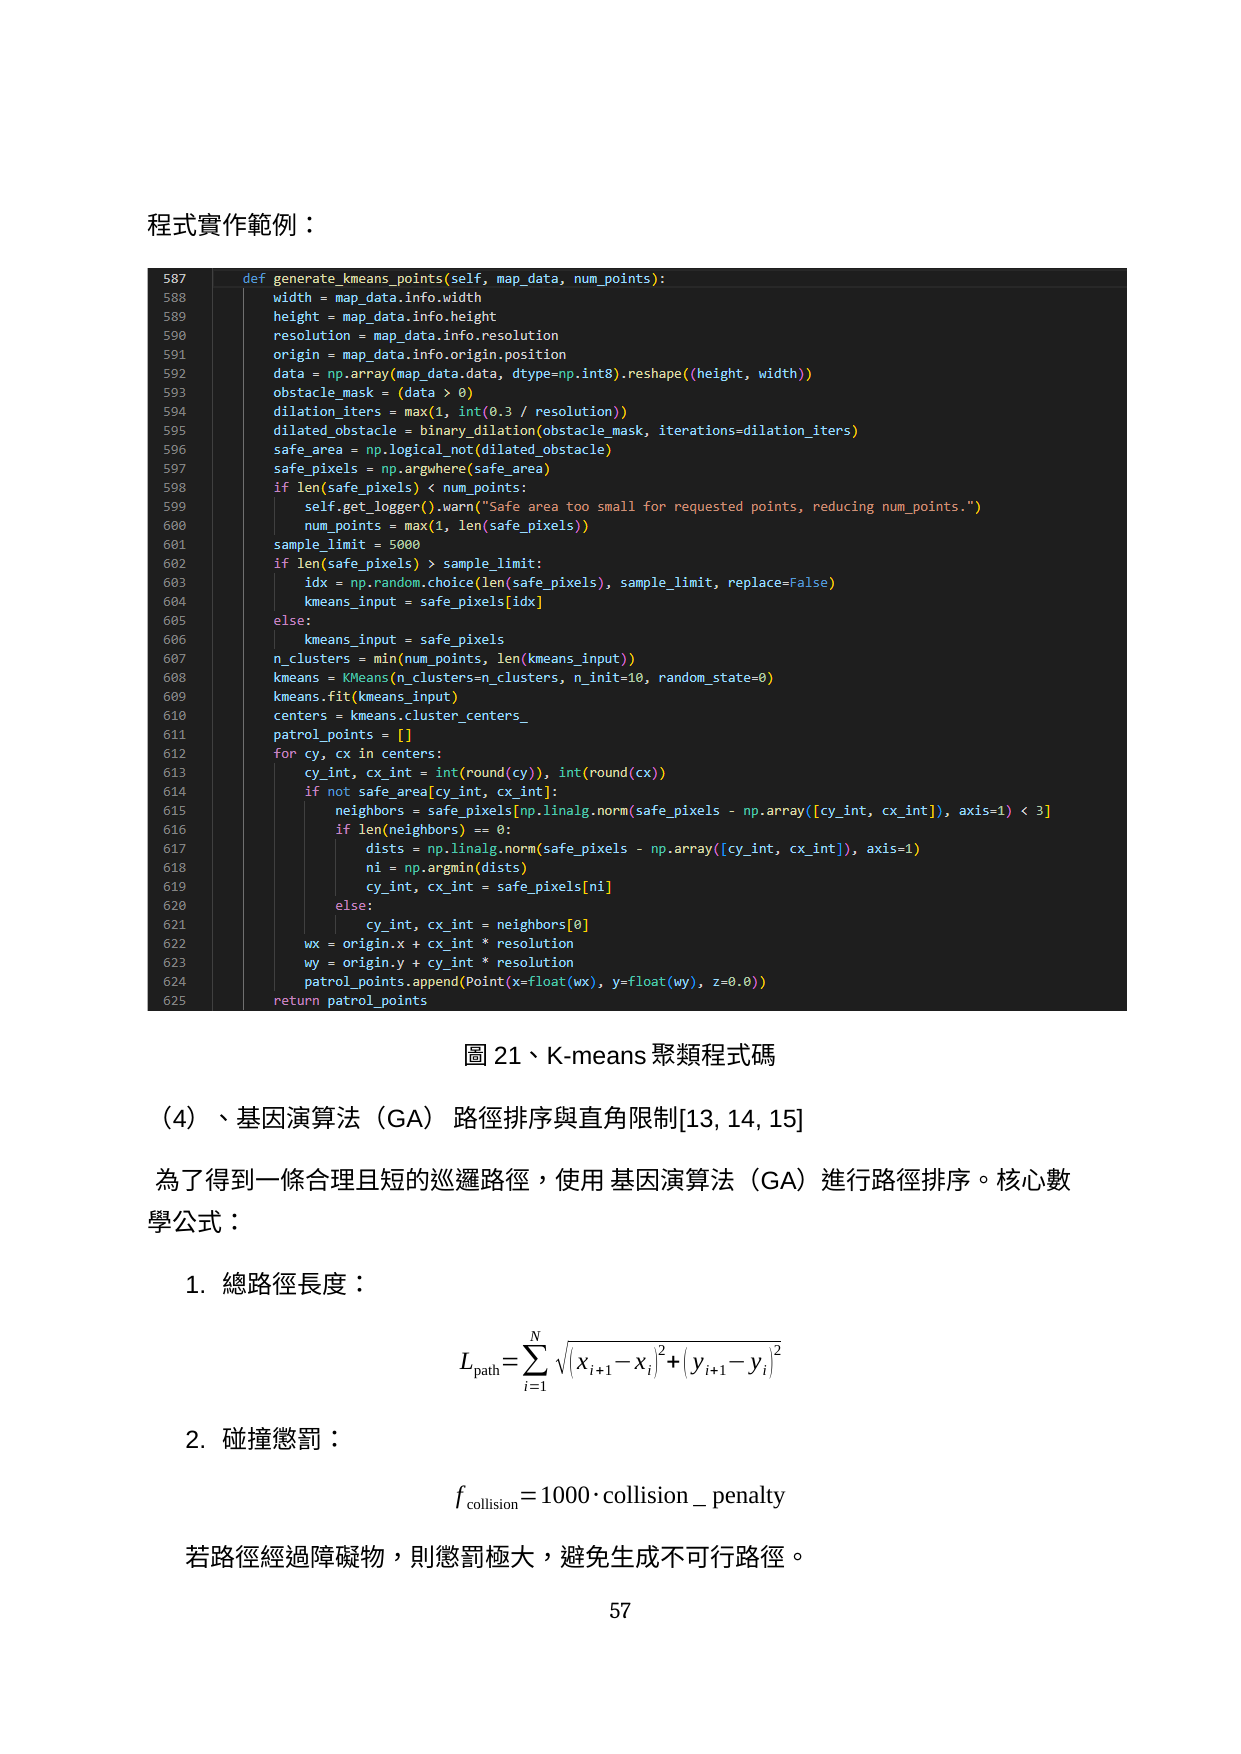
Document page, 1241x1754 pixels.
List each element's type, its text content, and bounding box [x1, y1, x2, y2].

text 圖21、K-means聚類程式碼 [148, 1151, 1092, 1188]
picture [147, 383, 1127, 1127]
text 程式實作範例： [148, 321, 1092, 358]
list 總路徑長度： [185, 1381, 1092, 1417]
list 碰撞懲罰： [185, 1535, 1092, 1571]
text （4）、基因演算法（GA） 路徑排序與直角限制[13, 14, 15] [148, 1214, 1092, 1250]
text 為了得到一條合理且短的巡邏路徑，使用 基因演算法（GA）進行路徑排序。核心數學公式： [148, 1276, 1092, 1354]
